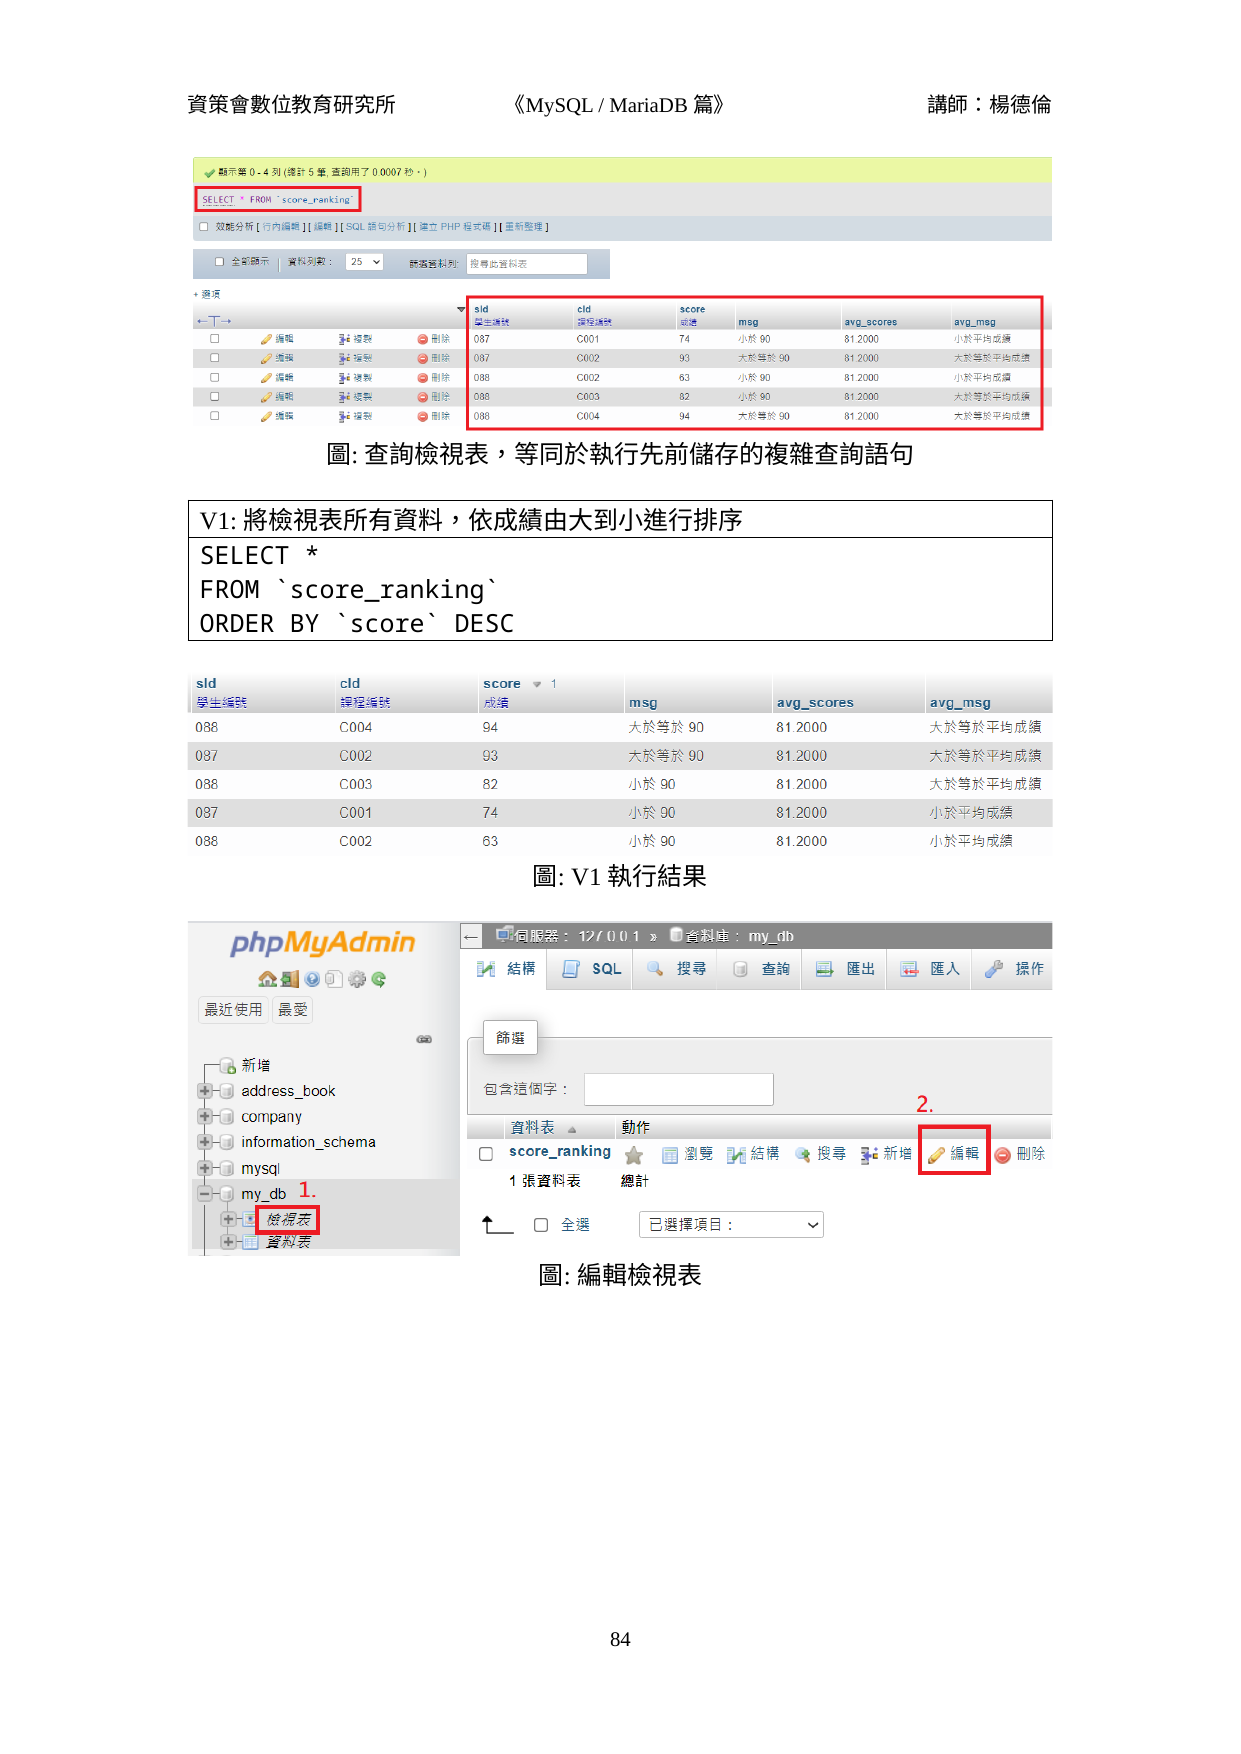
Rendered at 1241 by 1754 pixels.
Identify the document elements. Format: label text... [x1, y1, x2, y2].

picture [187, 670, 1053, 857]
text 圖: V1 執行結果 [187, 857, 1053, 892]
picture [188, 150, 1052, 435]
table_header V1: 將檢視表所有資料，依成績由大到小進行排序 [189, 501, 1052, 537]
text 圖: 編輯檢視表 [187, 1256, 1053, 1292]
text 圖: 查詢檢視表，等同於執行先前儲存的複雜查詢語句 [187, 434, 1053, 471]
picture [187, 921, 1053, 1256]
table_cell SELECT * FROM `score_ranking` ORDER BY `score` DESC [189, 538, 1052, 640]
